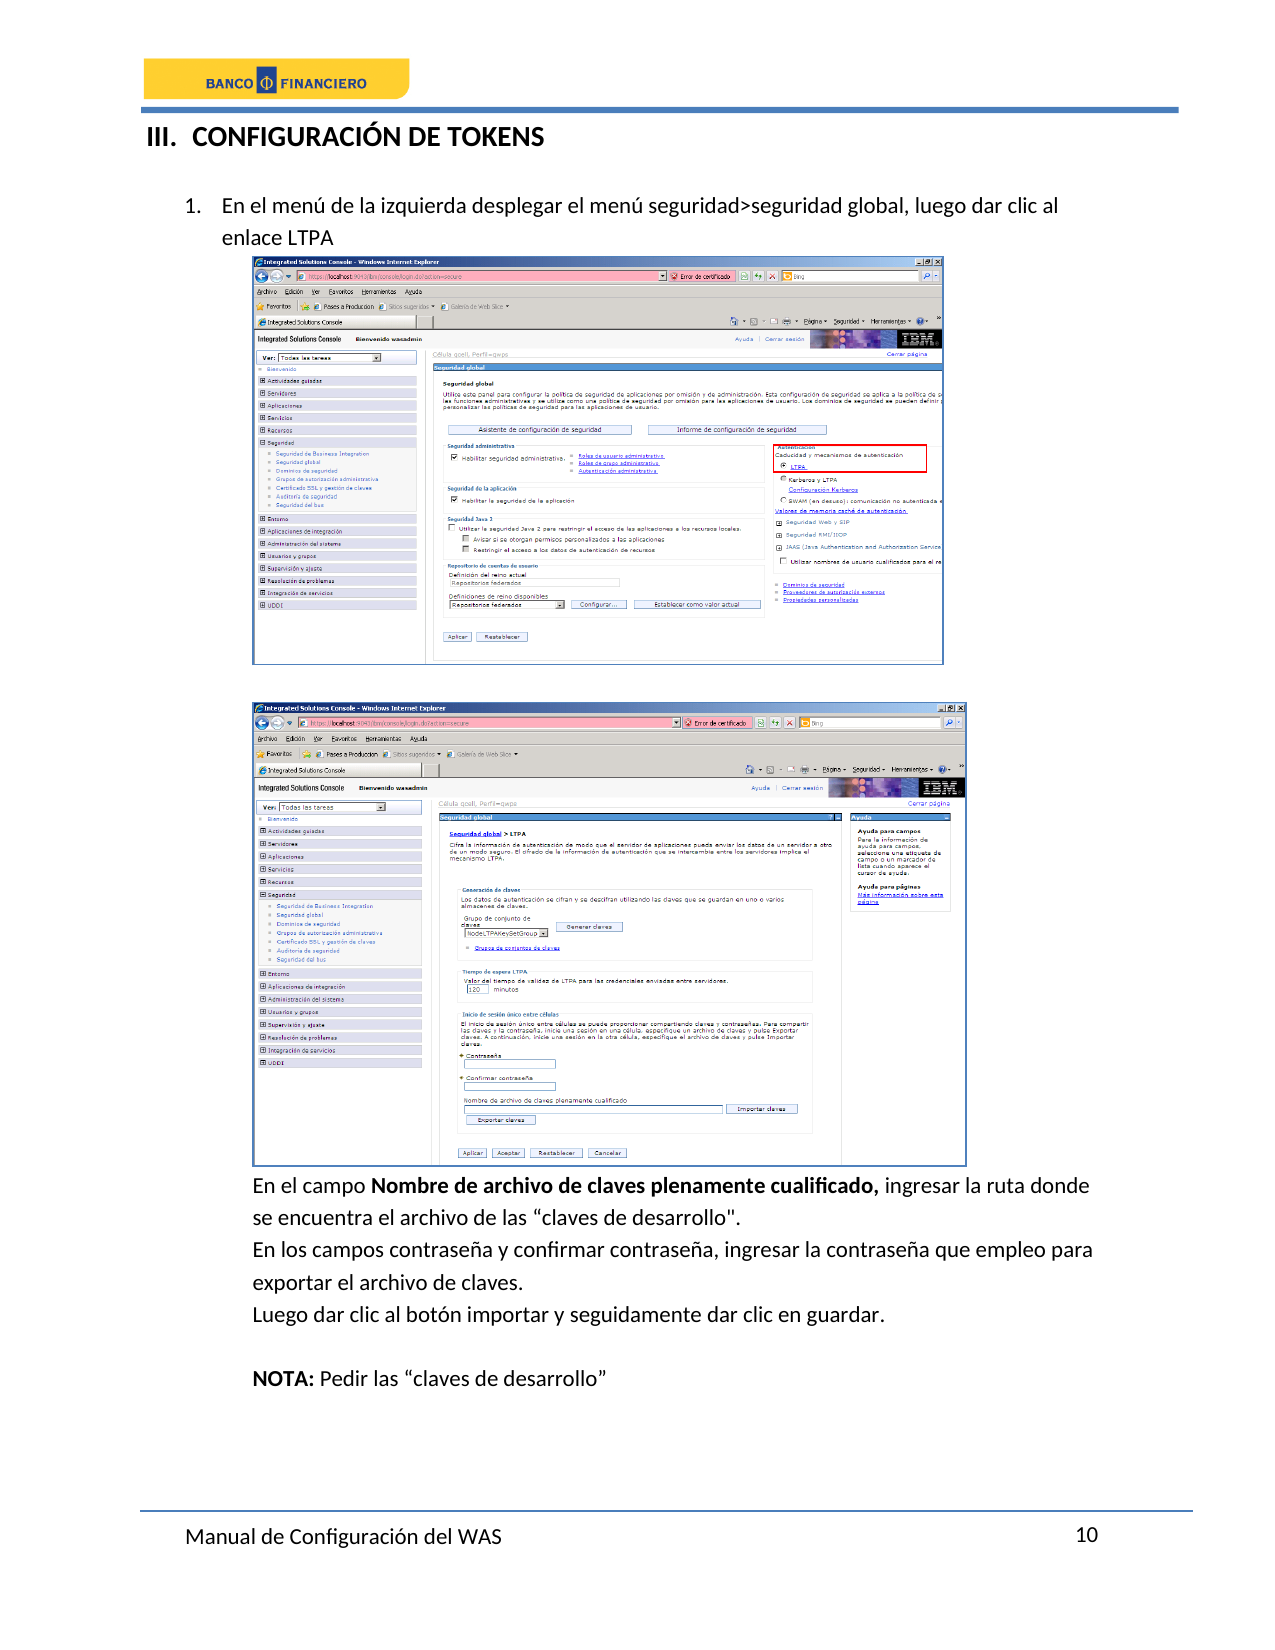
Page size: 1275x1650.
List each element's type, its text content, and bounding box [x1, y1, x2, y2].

picture [254, 257, 942, 664]
list CONFIGURACIÓN DE TOKENS [177, 118, 1098, 154]
list NOTA: Pedir las “claves de desarrollo” [252, 1364, 1098, 1392]
list En el campo Nombre de archivo de claves plenamente cualificado, ingresar la ruta donde se encuentra el archivo de las “claves de desarrollo". [252, 1171, 1098, 1231]
list En el menú de la izquierda desplegar el menú seguridad>seguridad global, luego dar clic al enlace LTPA [184, 191, 1098, 252]
picture [254, 703, 965, 1165]
list En los campos contraseña y confirmar contraseña, ingresar la contraseña que empleo para exportar el archivo de claves. [252, 1235, 1098, 1296]
list Luego dar clic al botón importar y seguidamente dar clic en guardar. [252, 1300, 1098, 1328]
picture [140, 54, 413, 102]
